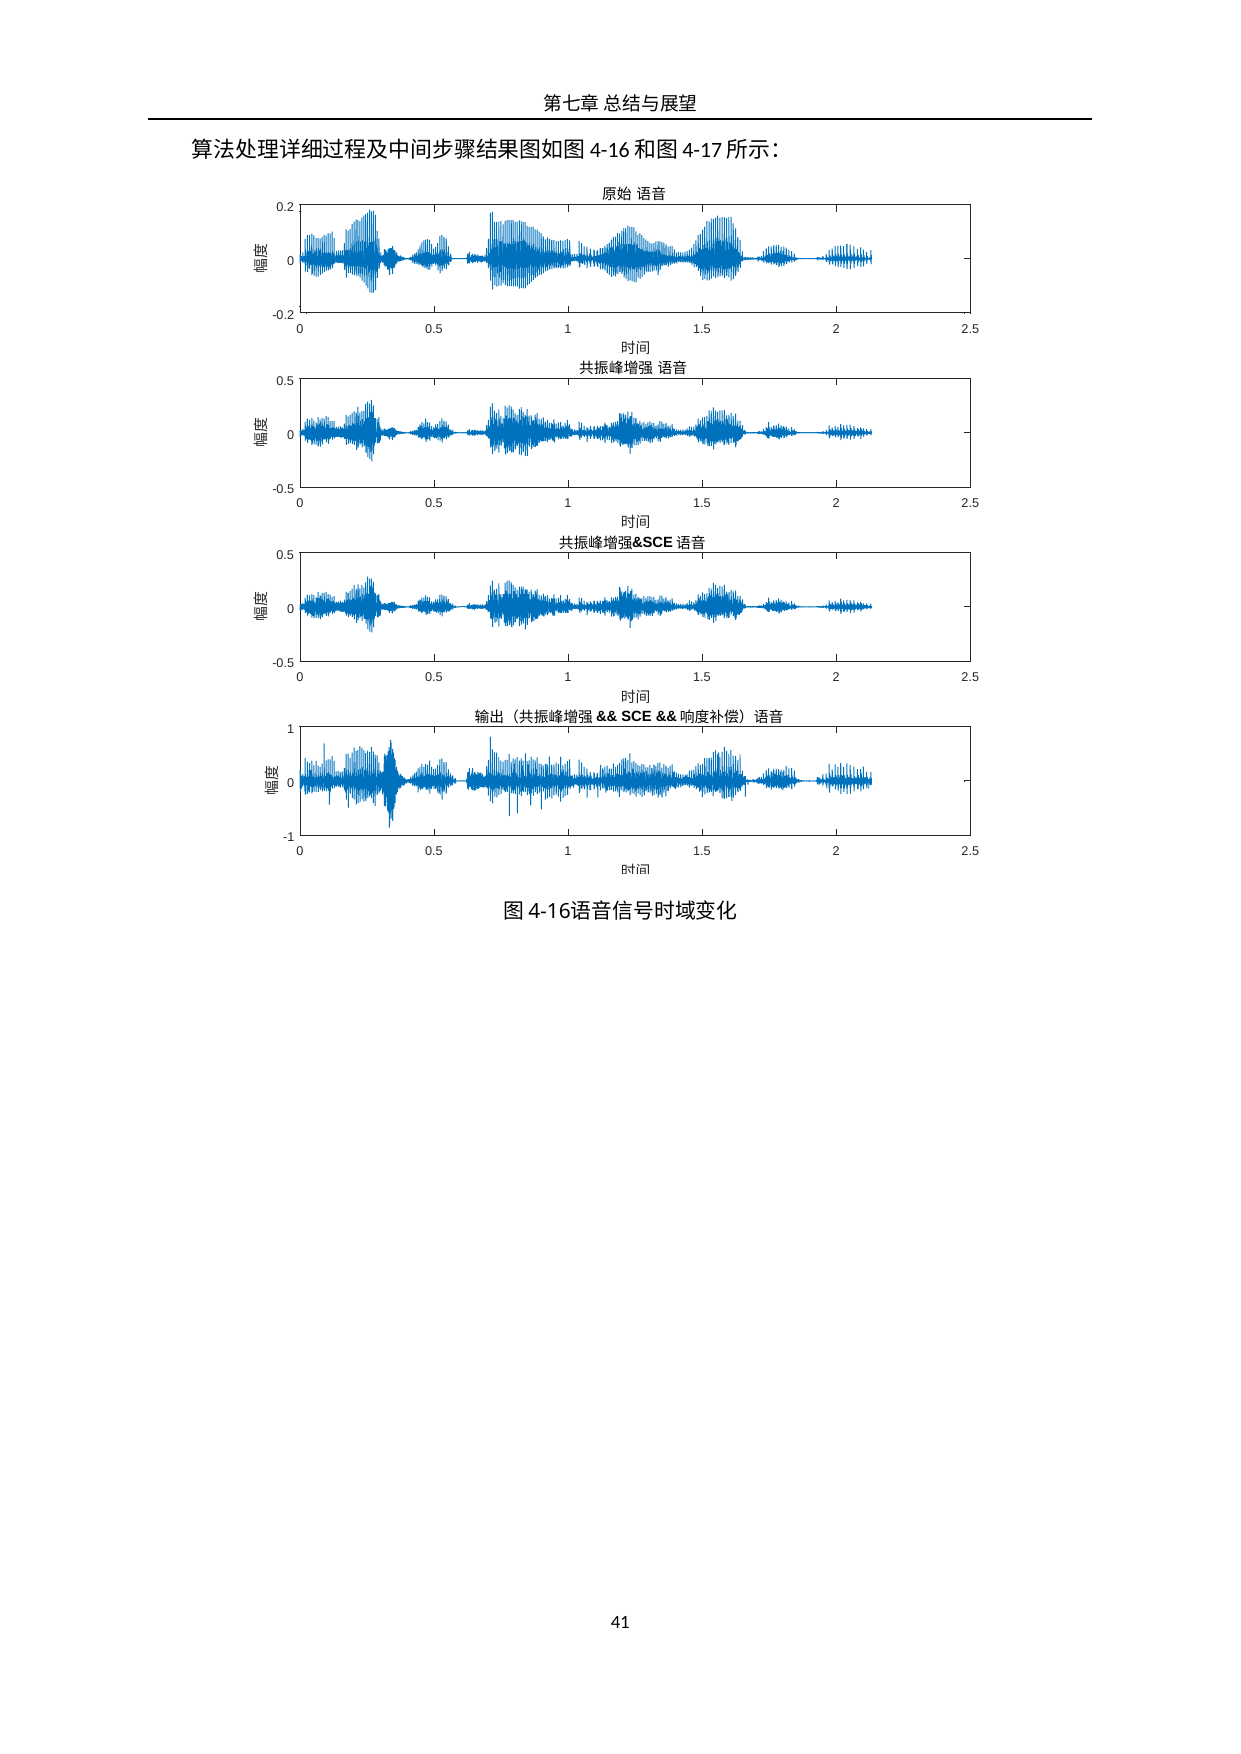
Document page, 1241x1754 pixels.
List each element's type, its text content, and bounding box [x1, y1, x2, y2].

text 算法处理详细过程及中间步骤结果图如图4-16和图4-17所示： [148, 131, 1092, 165]
text 图4-16语音信号时域变化 [148, 893, 1092, 927]
